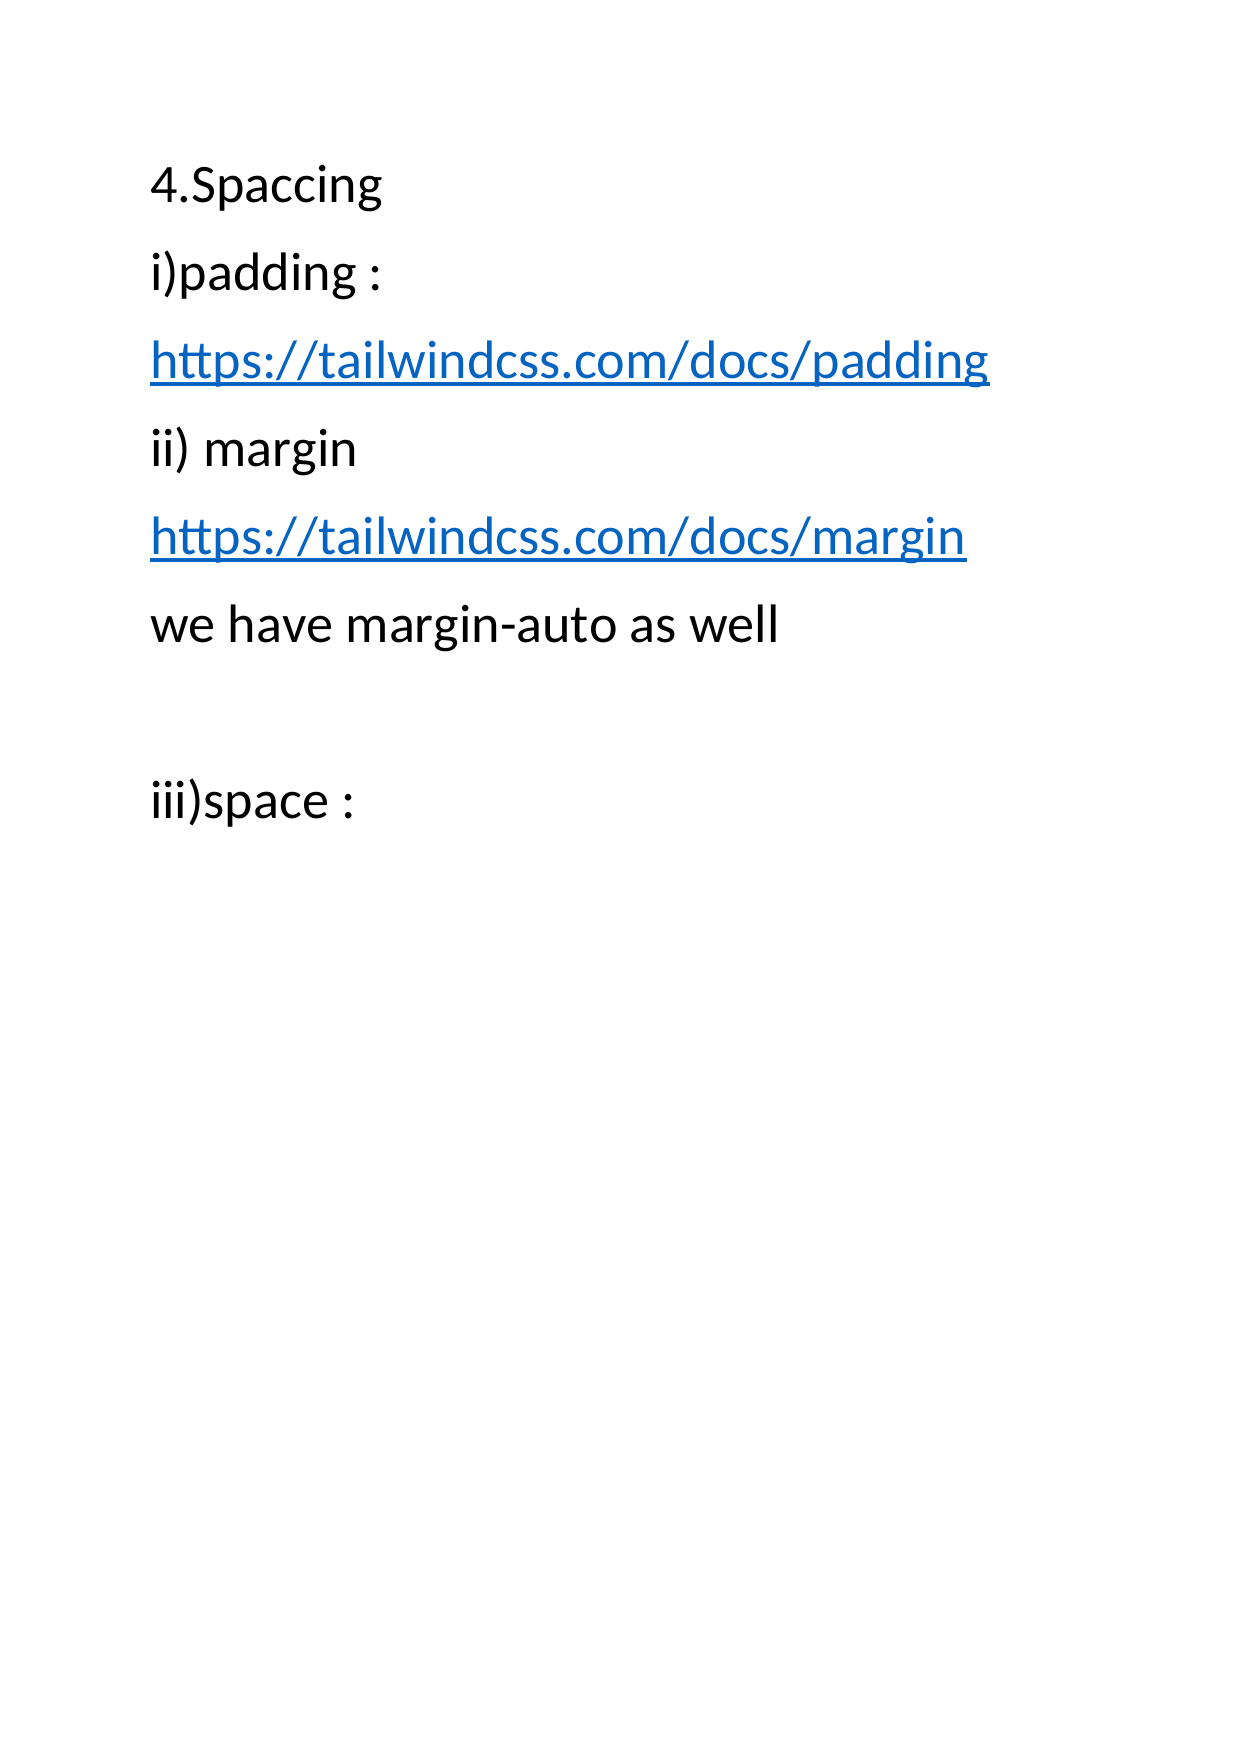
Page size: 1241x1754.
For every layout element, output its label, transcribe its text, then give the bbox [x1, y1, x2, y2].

text iii)space : [150, 766, 1090, 832]
text https://tailwindcss.com/docs/padding [150, 326, 1090, 392]
text ii) margin [150, 414, 1090, 480]
text i)padding : [150, 238, 1090, 304]
text we have margin-auto as well [150, 590, 1090, 656]
text https://tailwindcss.com/docs/margin [150, 502, 1090, 568]
text 4.Spaccing [150, 150, 1090, 216]
